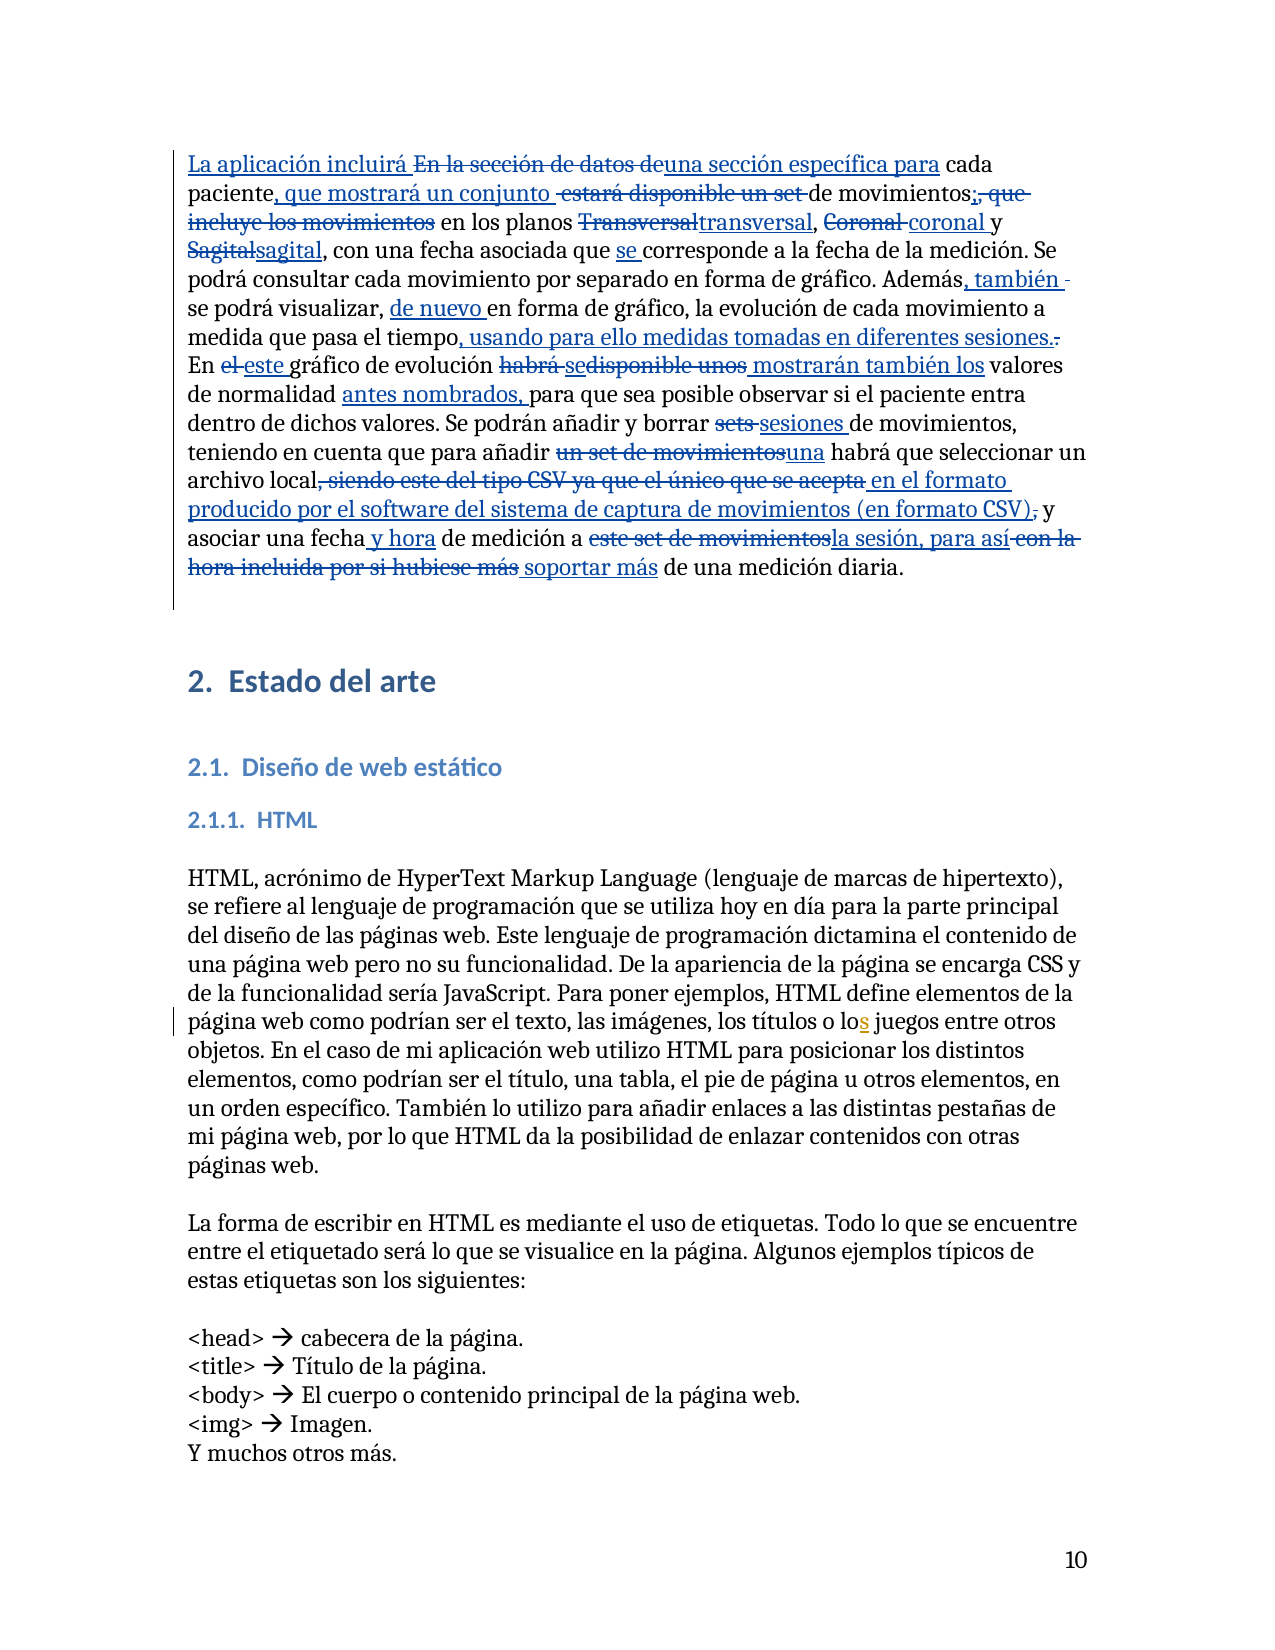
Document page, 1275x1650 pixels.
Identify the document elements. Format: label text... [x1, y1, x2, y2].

subtitle 2.1.1. HTML [187, 804, 1087, 835]
subtitle 2.1. Diseño de web estático [187, 750, 1087, 783]
text La forma de escribir en HTML es mediante el uso de etiquetas. Todo lo que se encuentre entre el etiquetado será lo que se visualice en la página. Algunos ejemplos típicos de estas etiquetas son los siguientes: [187, 1208, 1087, 1295]
text <img> Imagen. [187, 1410, 1087, 1438]
text HTML, acrónimo de HyperText Markup Language (lenguaje de marcas de hipertexto), se refiere al lenguaje de programación que se utiliza hoy en día para la parte principal del diseño de las páginas web. Este lenguaje de programación dictamina el contenido de una página web pero no su funcionalidad. De la apariencia de la página se encarga CSS y de la funcionalidad sería JavaScript. Para poner ejemplos, HTML define elementos de la página web como podrían ser el texto, las imágenes, los títulos o lo juegos entre otros objetos. En el caso de mi aplicación web utilizo HTML para posicionar los distintos elementos, como podrían ser el título, una tabla, el pie de página u otros elementos, en un orden específico. También lo utilizo para añadir enlaces a las distintas pestañas de mi página web, por lo que HTML da la posibilidad de enlazar contenidos con otras páginas web. [187, 863, 1087, 1180]
subtitle 2. Estado del arte [187, 660, 1087, 701]
text <title> Título de la página. [187, 1352, 1087, 1381]
text Y muchos otros más. [187, 1438, 1087, 1467]
text <body> El cuerpo o contenido principal de la página web. [187, 1381, 1087, 1410]
text cada pacientede movimientos en los planos , y , con una fecha asociada que corresponde a la fecha de la medición. Se podrá consultar cada movimiento por separado en forma de gráfico. Ademásse podrá visualizar, en forma de gráfico, la evolución de cada movimiento a medida que pasa el tiempo En gráfico de evolución valores de normalidad para que sea posible observar si el paciente entra dentro de dichos valores. Se podrán añadir y borrar de movimientos, teniendo en cuenta que para añadir habrá que seleccionar un archivo local y asociar una fecha de medición a de una medición diaria. [187, 150, 1087, 581]
text <head> cabecera de la página. [187, 1323, 1087, 1352]
